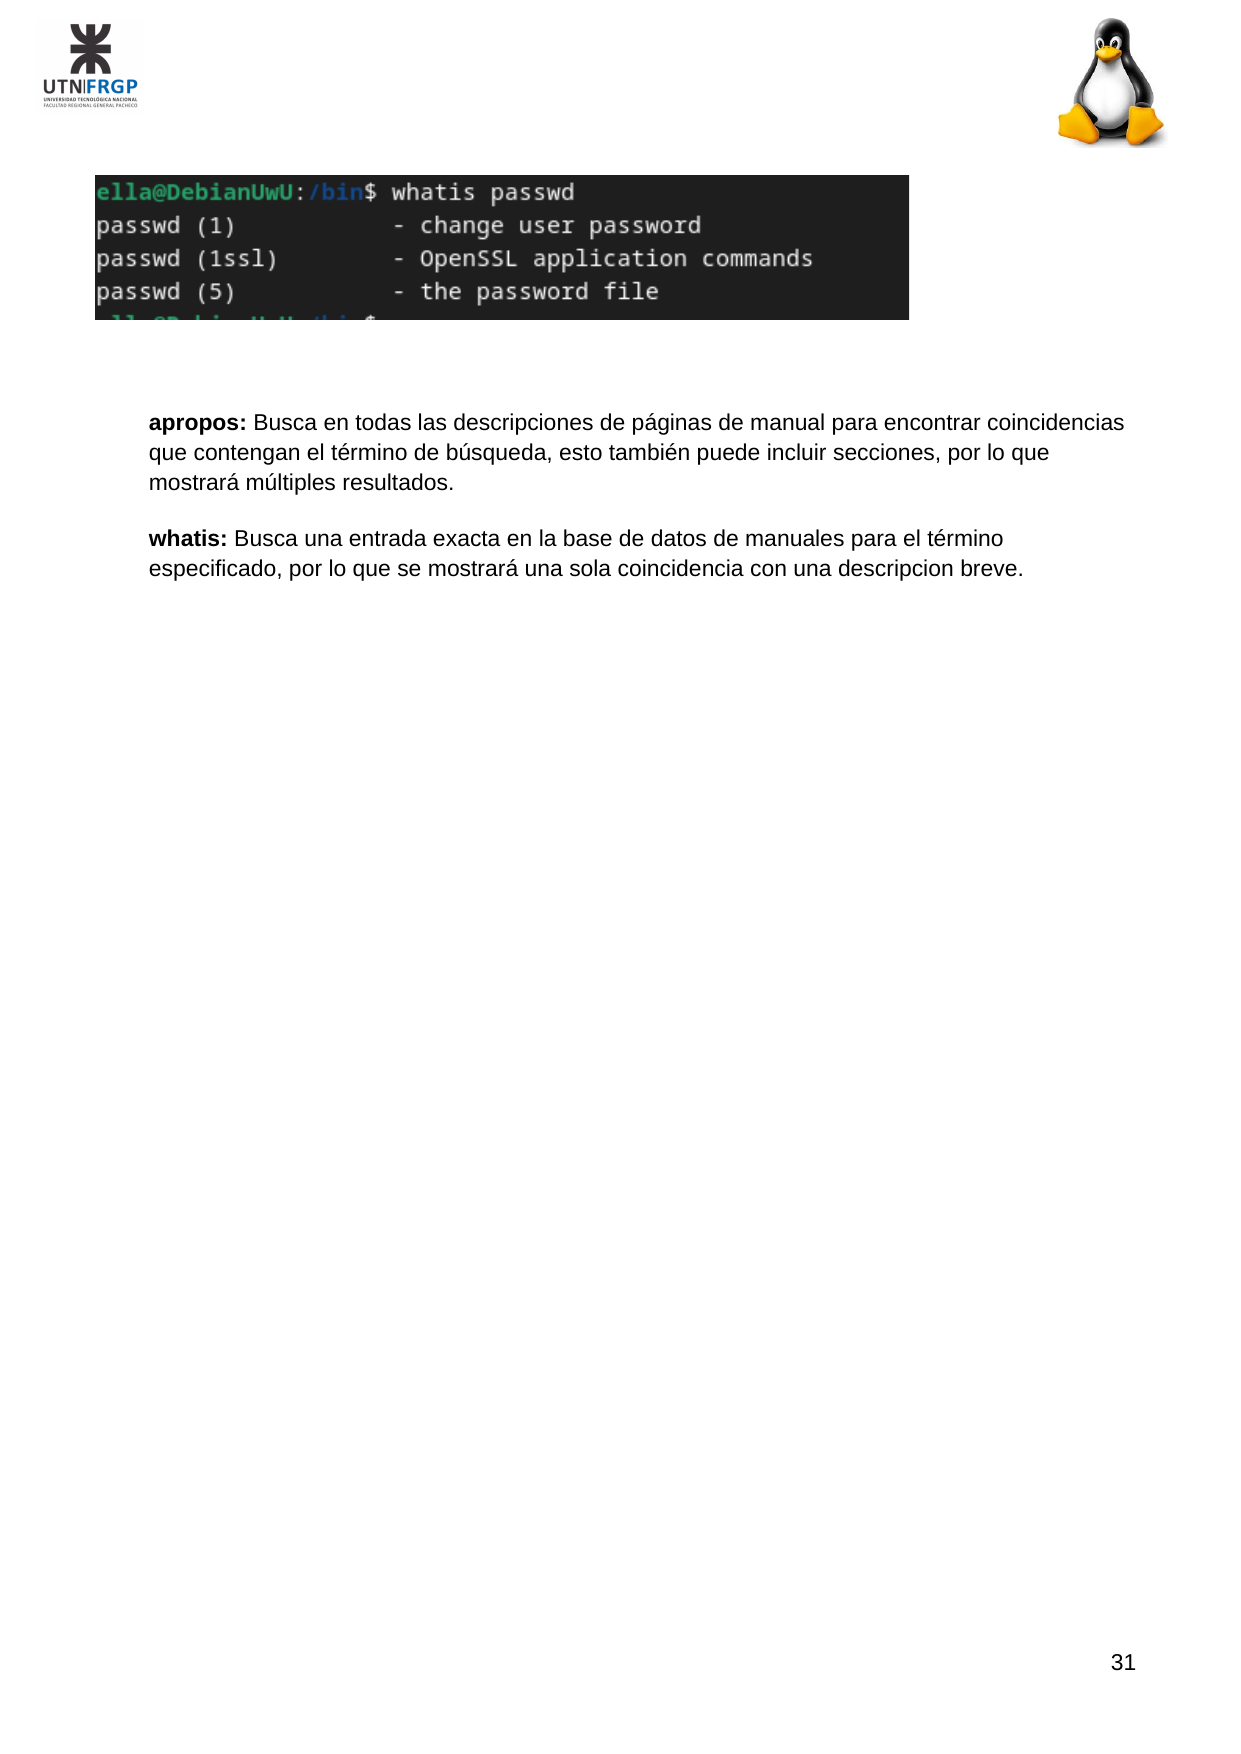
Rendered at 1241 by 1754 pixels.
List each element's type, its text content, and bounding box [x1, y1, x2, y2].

picture [95, 175, 910, 320]
text apropos: Busca en todas las descripciones de páginas de manual para encontrar coincidencias que contengan el término de búsqueda, esto también puede incluir secciones, por lo que mostrará múltiples resultados. [149, 409, 1136, 496]
picture [1053, 18, 1168, 148]
picture [36, 18, 146, 114]
text whatis: Busca una entrada exacta en la base de datos de manuales para el término especificado, por lo que se mostrará una sola coincidencia con una descripcion breve. [149, 524, 1136, 581]
